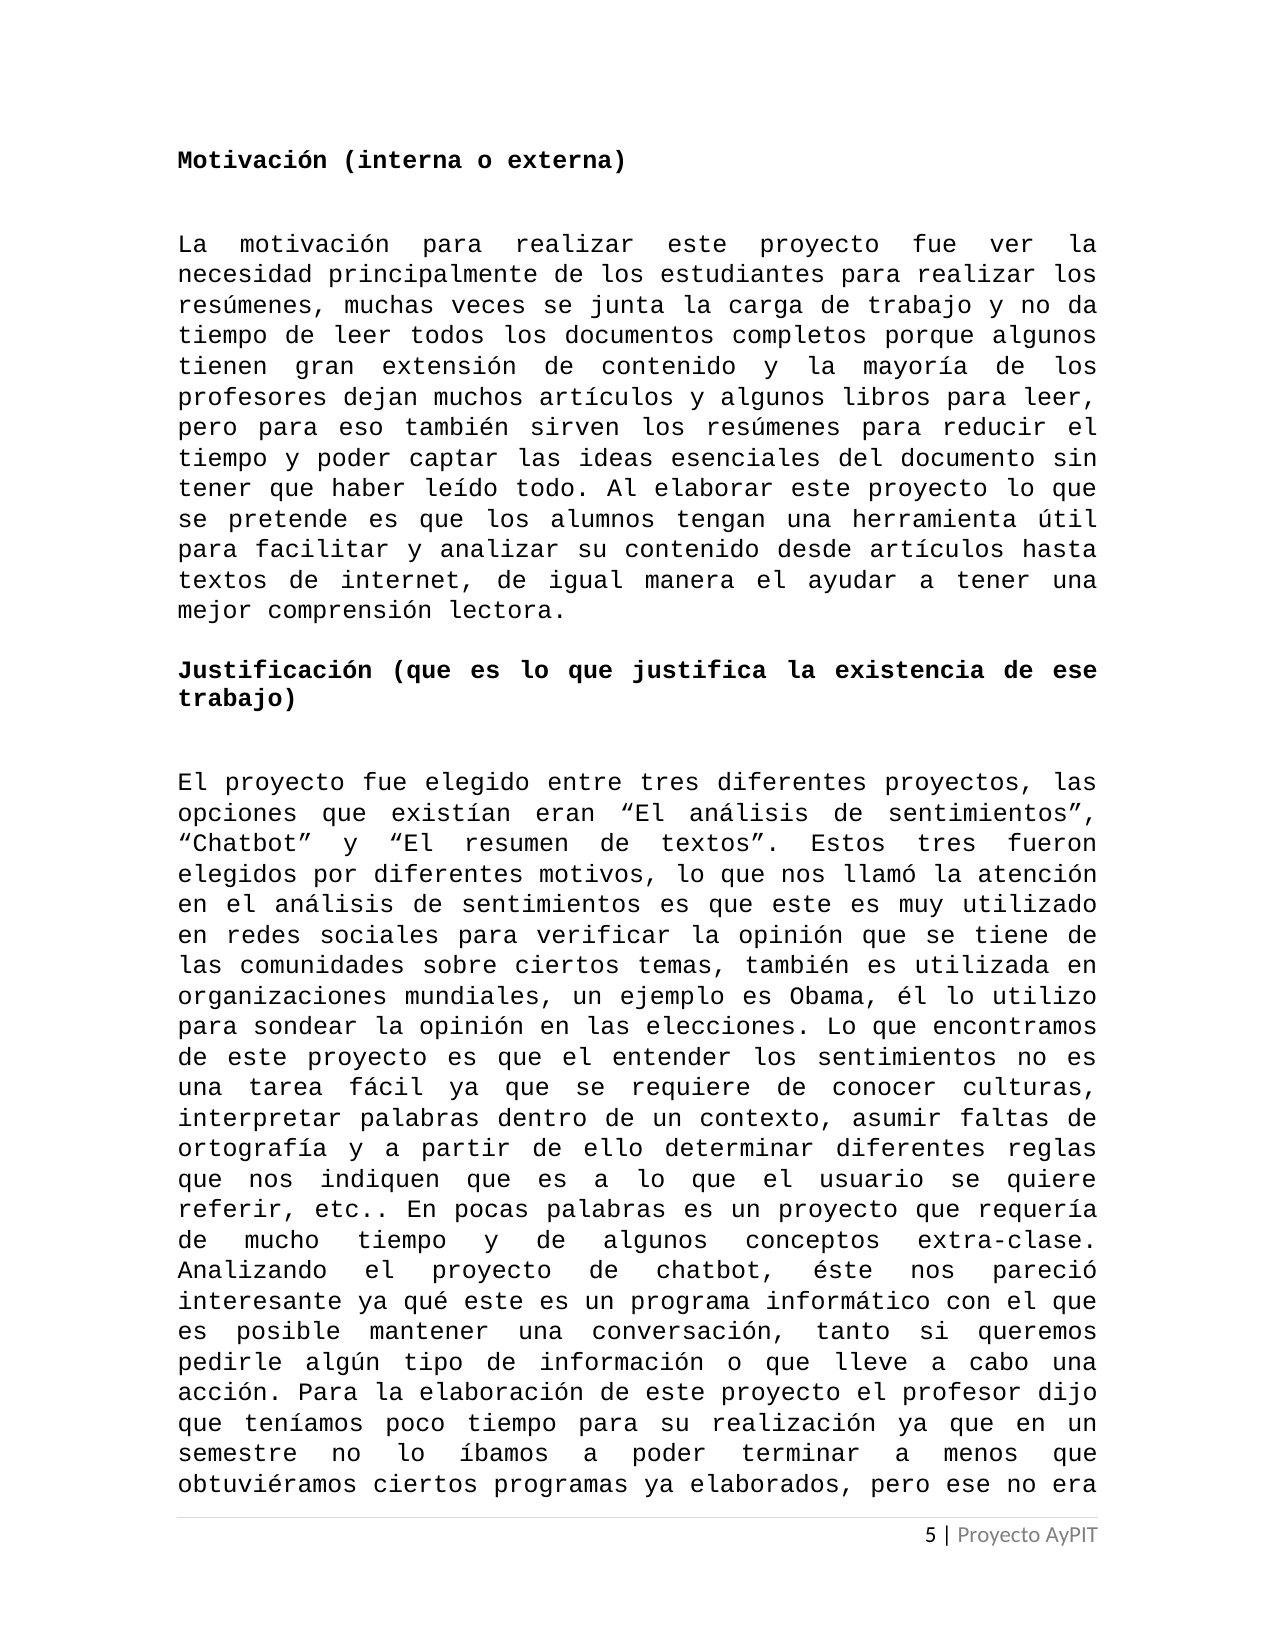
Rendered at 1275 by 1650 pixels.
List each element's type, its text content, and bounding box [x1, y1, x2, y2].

text La motivación para realizar este proyecto fue ver la necesidad principalmente de los estudiantes para realizar los resúmenes, muchas veces se junta la carga de trabajo y no da tiempo de leer todos los documentos completos porque algunos tienen gran extensión de contenido y la mayoría de los profesores dejan muchos artículos y algunos libros para leer, pero para eso también sirven los resúmenes para reducir el tiempo y poder captar las ideas esenciales del documento sin tener que haber leído todo. Al elaborar este proyecto lo que se pretende es que los alumnos tengan una herramienta útil para facilitar y analizar su contenido desde artículos hasta textos de internet, de igual manera el ayudar a tener una mejor comprensión lectora. [177, 231, 1098, 626]
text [177, 769, 1098, 1500]
subtitle Motivación (interna o externa) [177, 148, 1098, 176]
subtitle Justificación (que es lo que justifica la existencia de ese trabajo) [177, 657, 1098, 714]
